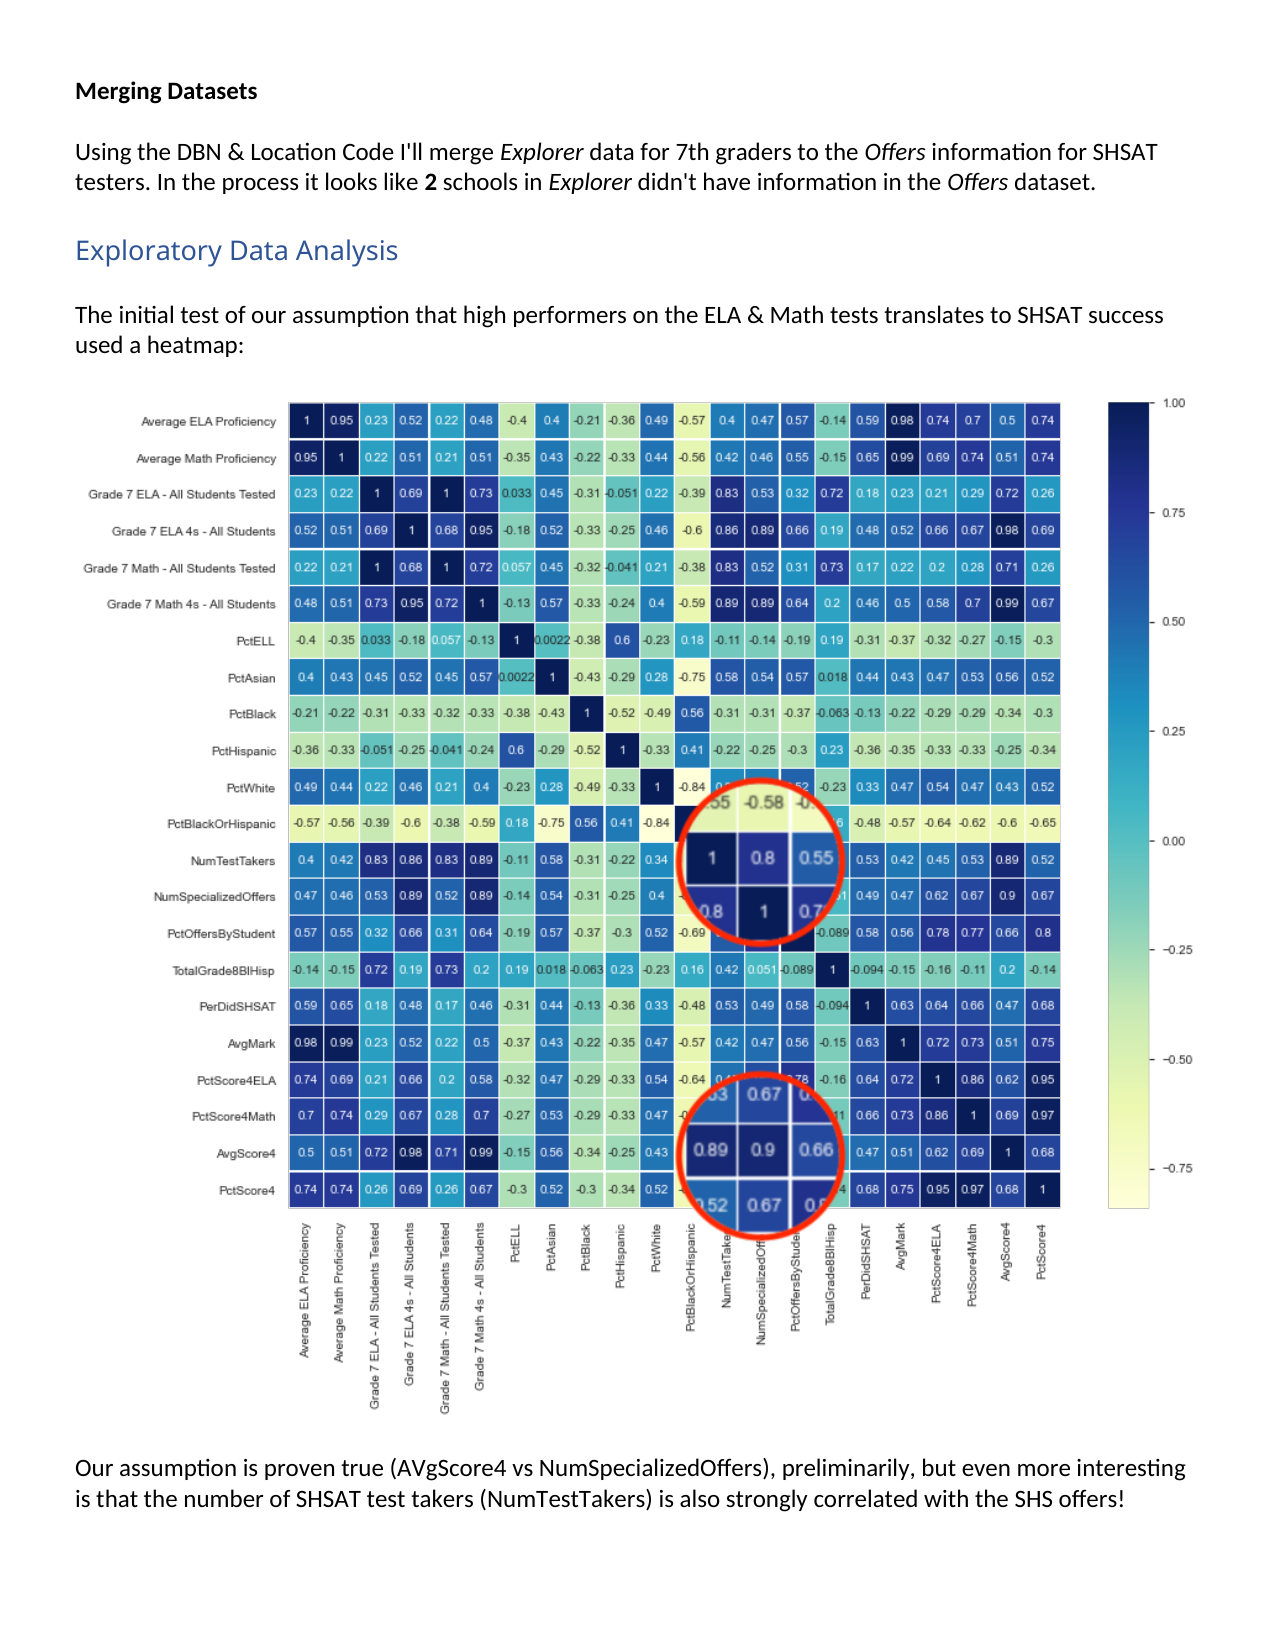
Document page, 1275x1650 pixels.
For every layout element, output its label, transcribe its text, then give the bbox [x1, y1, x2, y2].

text The initial test of our assumption that high performers on the ELA & Math tests translates to SHSAT success used a heatmap: [75, 299, 1200, 360]
text Our assumption is proven true (AVgScore4 vs NumSpecializedOffers), preliminarily, but even more interesting is that the number of SHSAT test takers (NumTestTakers) is also strongly correlated with the SHS offers! [75, 1452, 1200, 1513]
subtitle Exploratory Data Analysis [75, 232, 1200, 269]
text Merging Datasets [75, 75, 1200, 106]
picture [75, 390, 1200, 1422]
text Using the DBN & Location Code I'll merge Explorer data for 7th graders to the Offers information for SHSAT testers. In the process it looks like 2 schools in Explorer didn't have information in the Offers dataset. [75, 136, 1200, 197]
